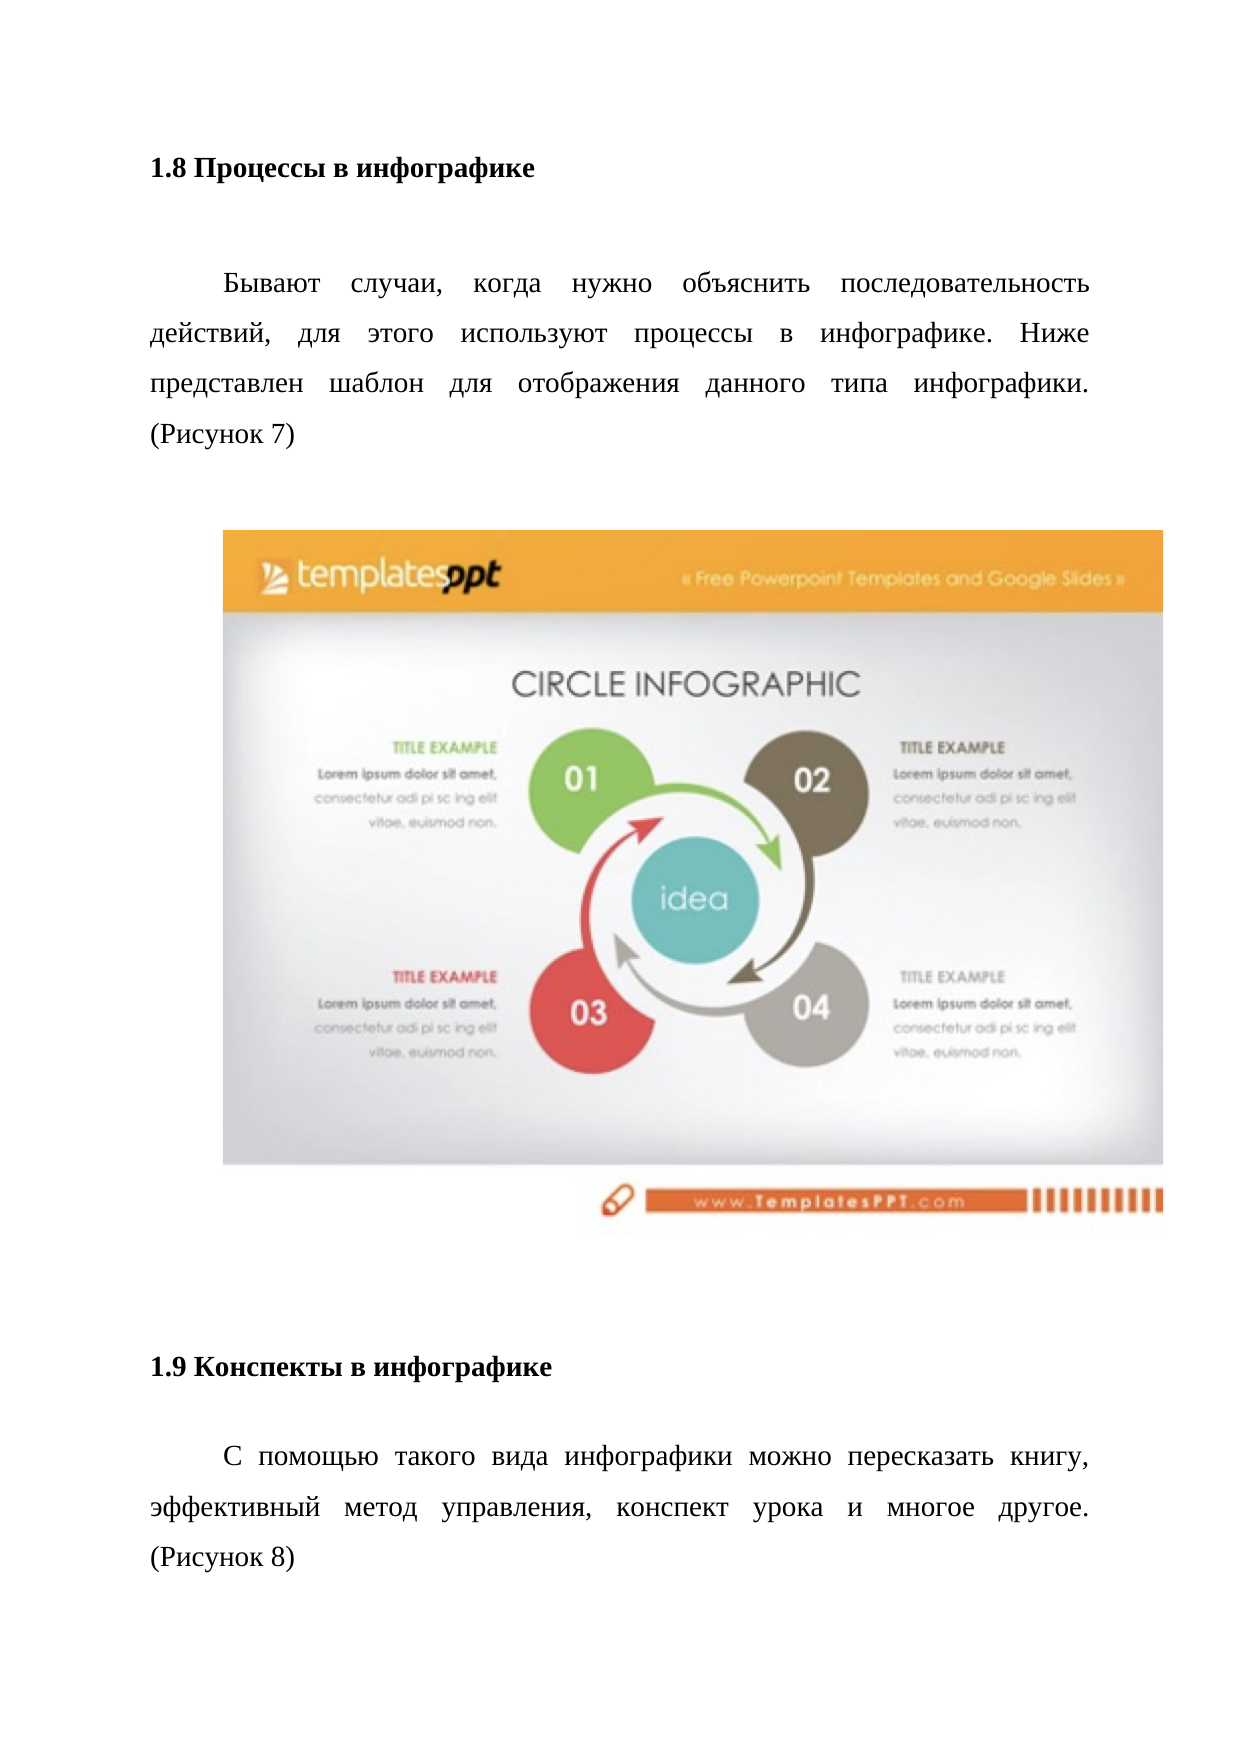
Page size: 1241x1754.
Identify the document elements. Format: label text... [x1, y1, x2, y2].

picture [222, 530, 1164, 1237]
text Бывают случаи, когда нужно объяснить последовательность действий, для этого используют процессы в инфографике. Ниже представлен шаблон для отображения данного типа инфографики. (Рисунок 7) [150, 265, 1090, 449]
text С помощью такого вида инфографики можно пересказать книгу, эффективный метод управления, конспект урока и многое другое. (Рисунок 8) [150, 1438, 1090, 1573]
text 1.8 Процессы в инфографике [150, 150, 1090, 183]
text 1.9 Конспекты в инфографике [150, 1349, 1090, 1383]
